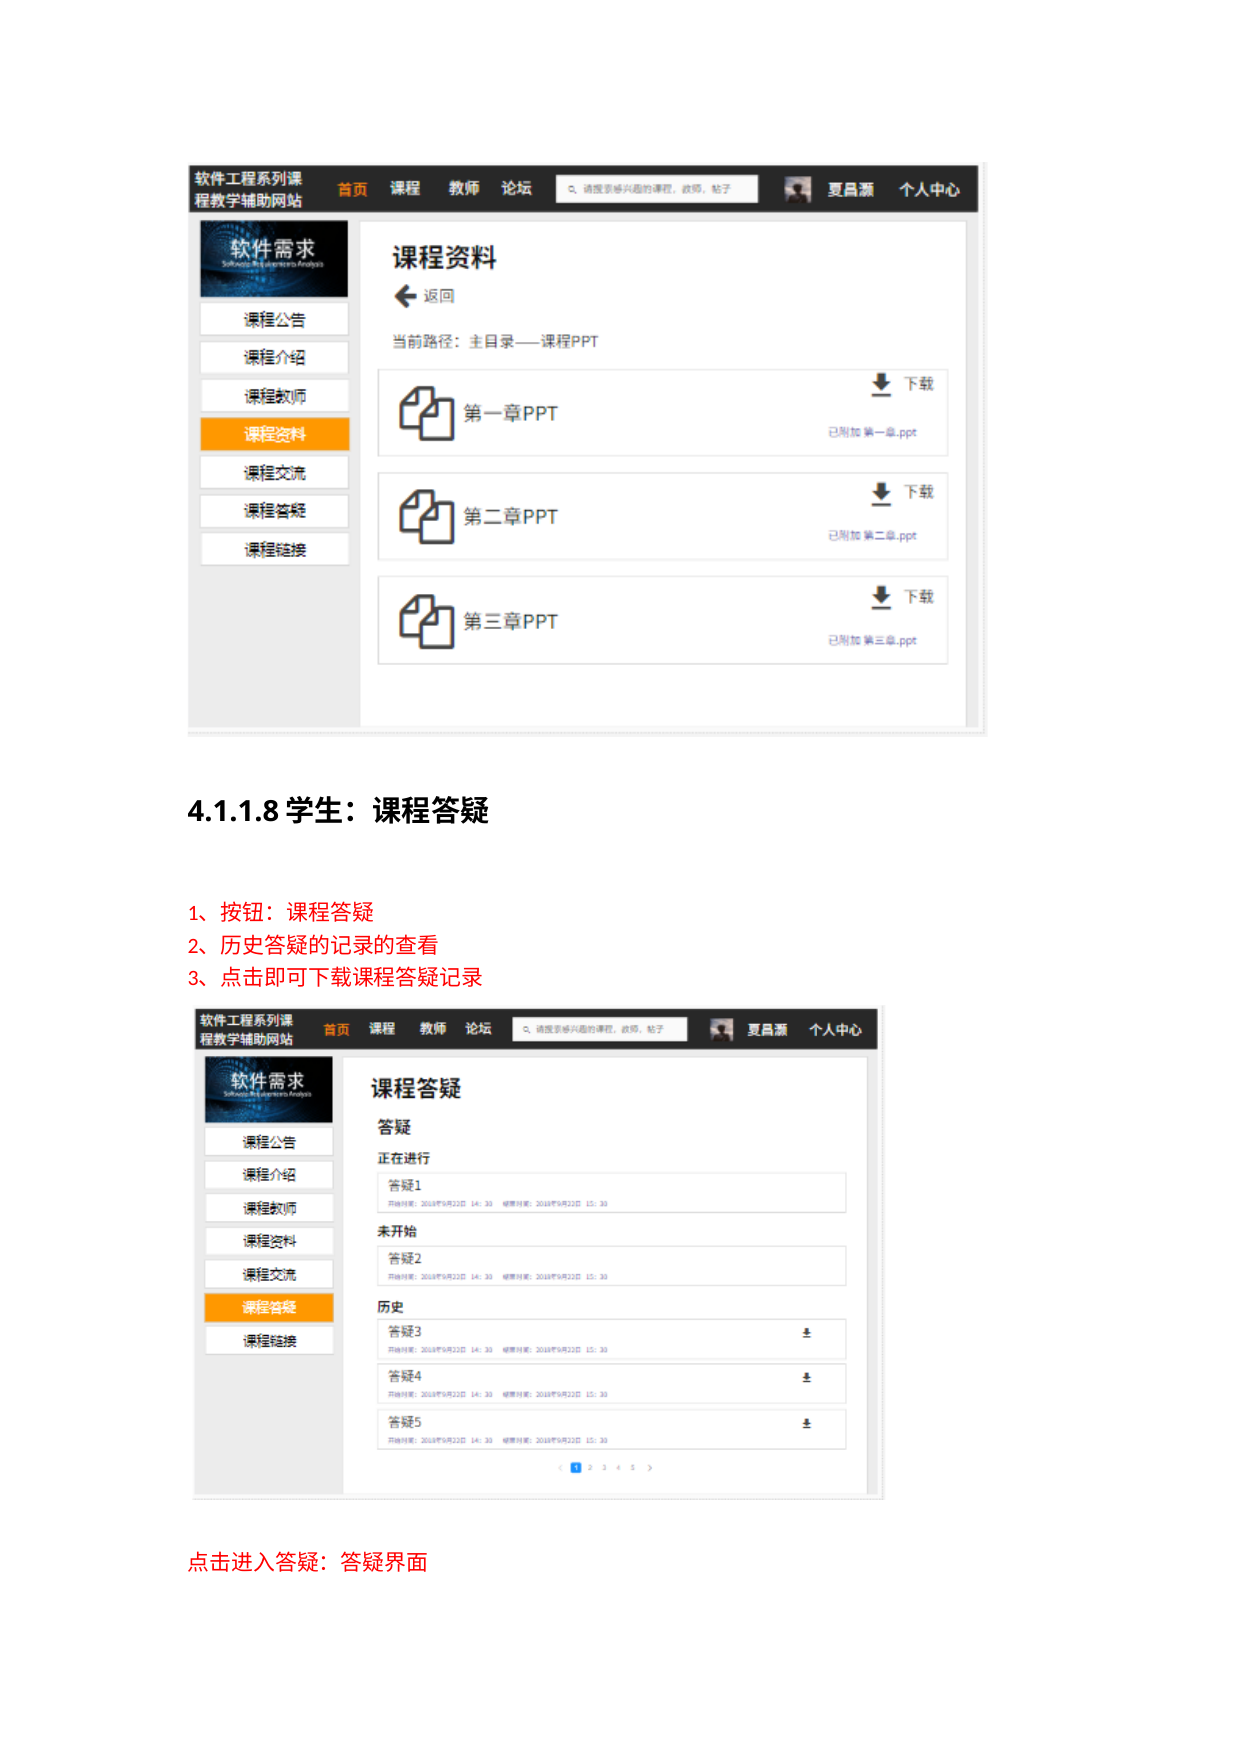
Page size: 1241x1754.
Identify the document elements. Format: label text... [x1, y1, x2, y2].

picture [192, 1005, 886, 1500]
subtitle 4.1.1.8学生：课程答疑 [187, 776, 1053, 841]
text 1、按钮：课程答疑 [187, 895, 1053, 927]
text 点击进入答疑：答疑界面 [187, 1545, 1053, 1577]
text 3、点击即可下载课程答疑记录 [187, 960, 1053, 992]
picture [187, 162, 988, 737]
text 2、历史答疑的记录的查看 [187, 927, 1053, 960]
